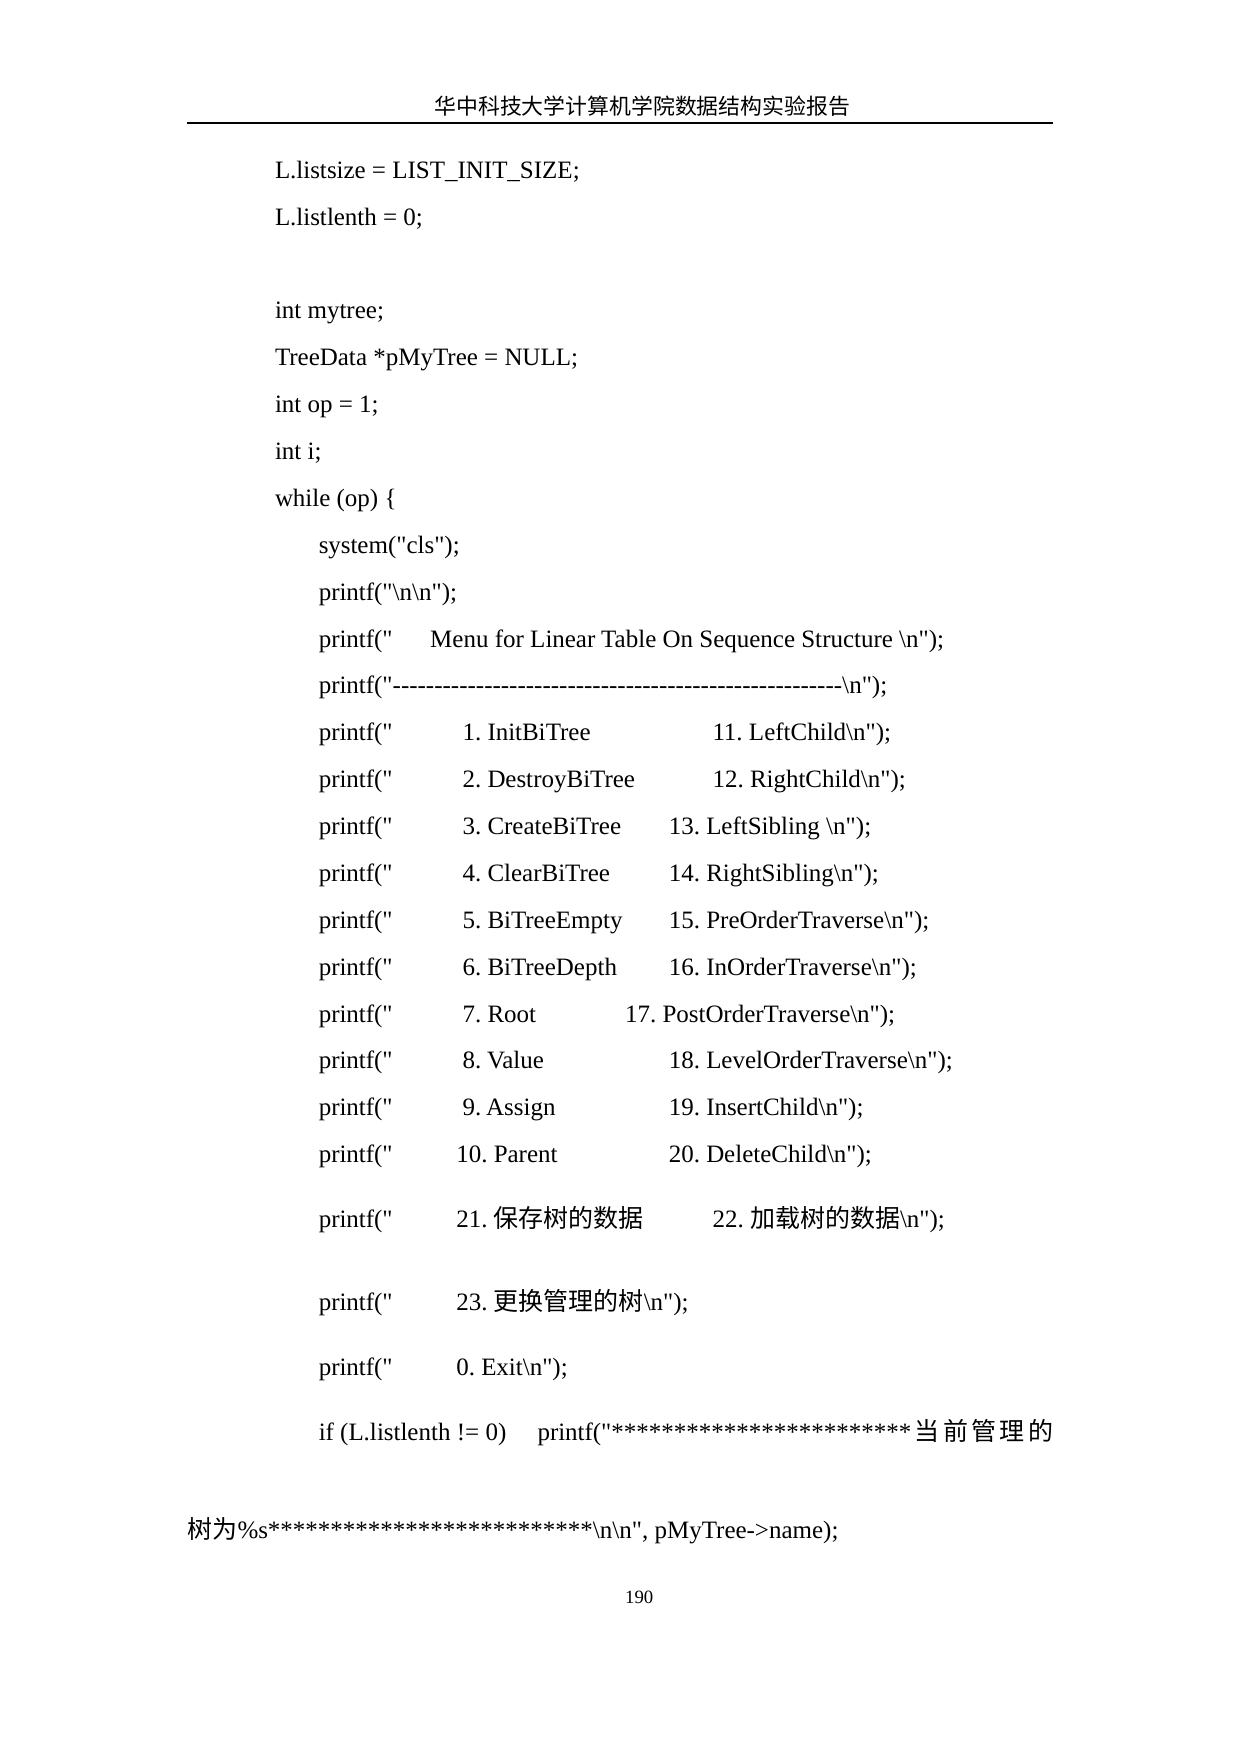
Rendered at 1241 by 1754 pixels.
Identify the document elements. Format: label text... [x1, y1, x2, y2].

text L.listlenth = 0; [187, 200, 1053, 232]
text int op = 1; [187, 387, 1053, 420]
text printf(" 3. CreateBiTree 13. LeftSibling \n"); [187, 809, 1053, 842]
text printf(" 23. 更换管理的树\n"); [187, 1267, 1053, 1332]
text printf(" 4. ClearBiTree 14. RightSibling\n"); [187, 856, 1053, 889]
text printf(" 9. Assign 19. InsertChild\n"); [187, 1091, 1053, 1123]
text L.listsize = LIST_INIT_SIZE; [187, 153, 1053, 186]
text printf("\n\n"); [187, 575, 1053, 607]
text printf(" 5. BiTreeEmpty 15. PreOrderTraverse\n"); [187, 903, 1053, 936]
text printf(" 8. Value 18. LevelOrderTraverse\n"); [187, 1044, 1053, 1076]
text printf(" Menu for Linear Table On Sequence Structure \n"); [187, 622, 1053, 654]
text printf(" 10. Parent 20. DeleteChild\n"); [187, 1137, 1053, 1170]
text int mytree; [187, 294, 1053, 326]
text printf(" 21. 保存树的数据 22. 加载树的数据\n"); [187, 1184, 1053, 1249]
text TreeData *pMyTree = NULL; [187, 341, 1053, 373]
text if (L.listlenth != 0) printf("************************当前管理的树为%s**************************\n\n", pMyTree->name); [187, 1397, 1053, 1560]
text printf(" 1. InitBiTree 11. LeftChild\n"); [187, 716, 1053, 748]
text int i; [187, 434, 1053, 467]
text printf(" 7. Root 17. PostOrderTraverse\n"); [187, 997, 1053, 1029]
text printf("------------------------------------------------------\n"); [187, 669, 1053, 701]
text while (op) { [187, 481, 1053, 514]
text system("cls"); [187, 528, 1053, 561]
text printf(" 0. Exit\n"); [187, 1351, 1053, 1383]
text printf(" 6. BiTreeDepth 16. InOrderTraverse\n"); [187, 950, 1053, 982]
text printf(" 2. DestroyBiTree 12. RightChild\n"); [187, 762, 1053, 795]
